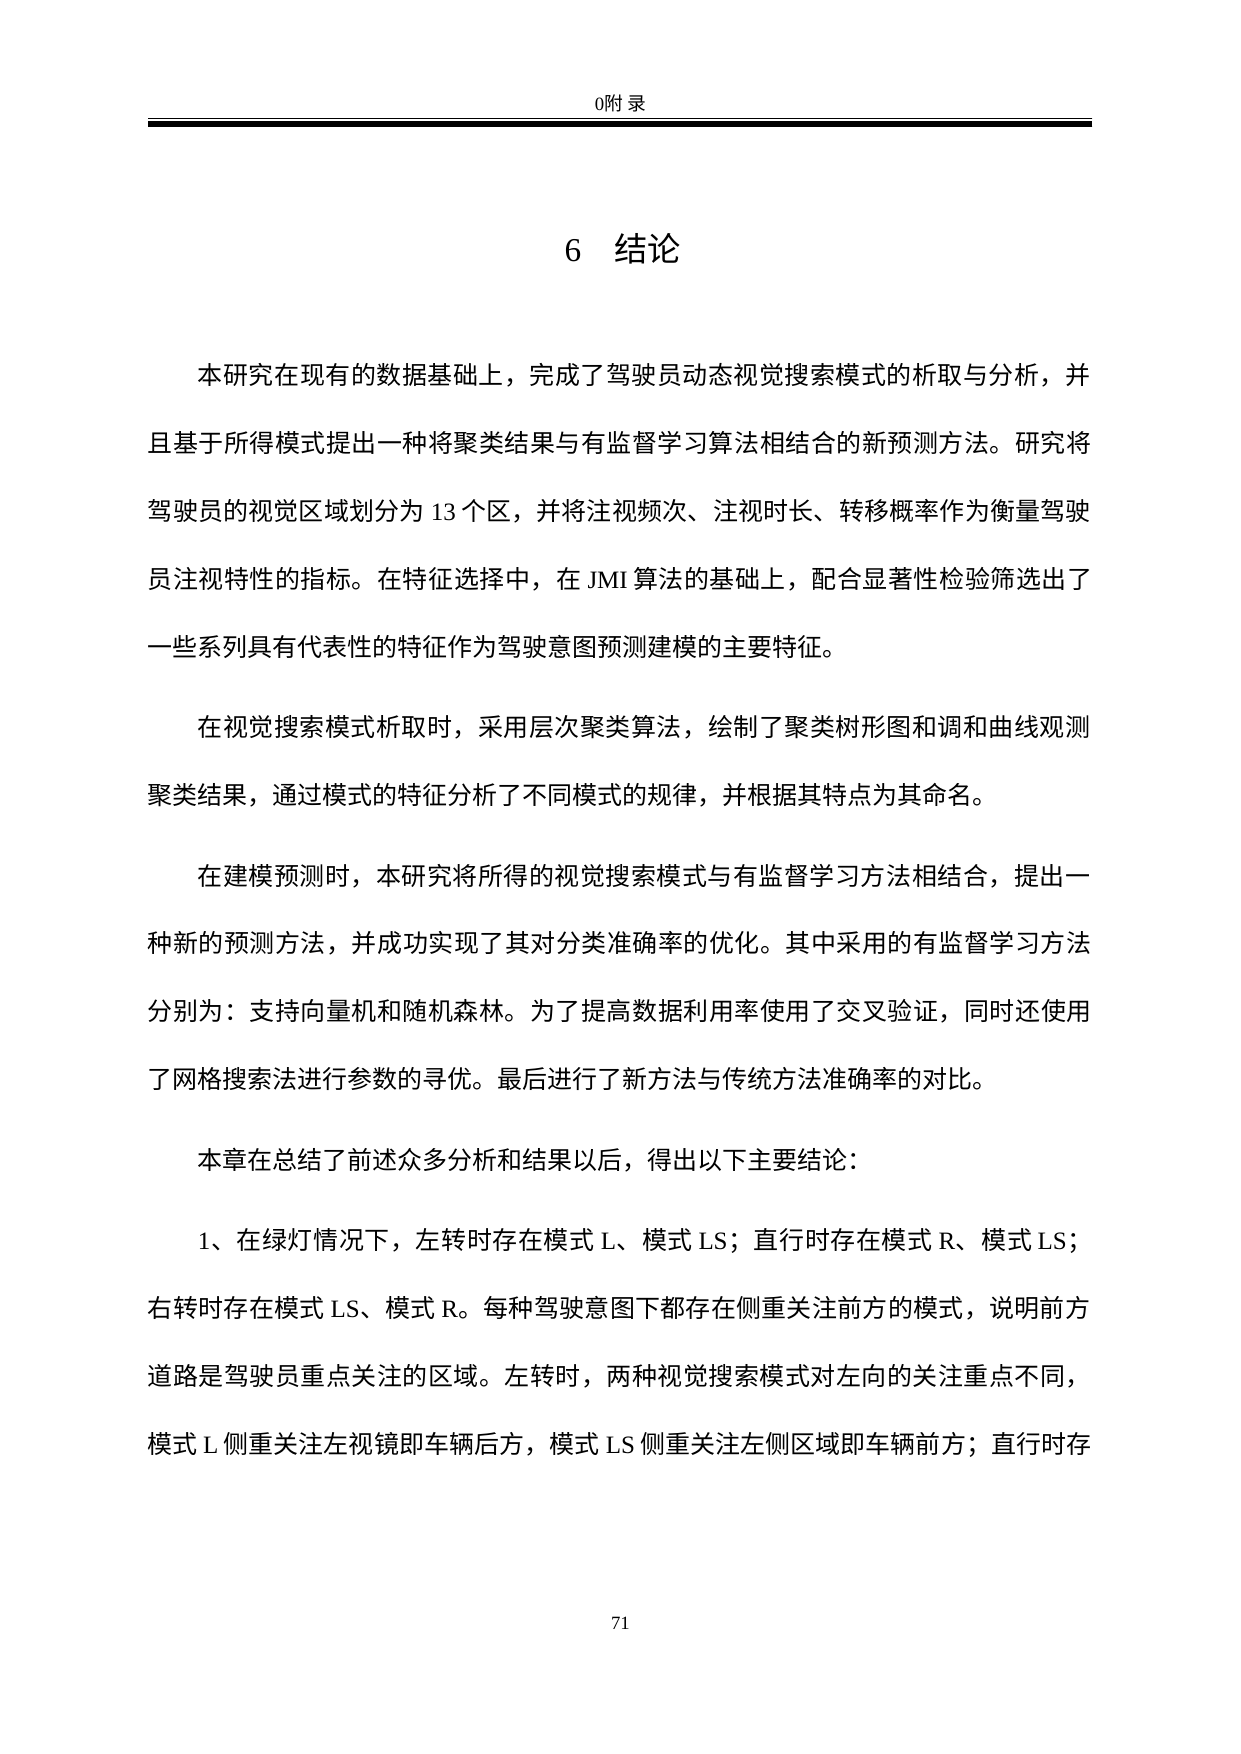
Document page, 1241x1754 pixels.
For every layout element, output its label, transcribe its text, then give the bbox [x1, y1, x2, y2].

text 本研究在现有的数据基础上，完成了驾驶员动态视觉搜索模式的析取与分析，并且基于所得模式提出一种将聚类结果与有监督学习算法相结合的新预测方法。研究将驾驶员的视觉区域划分为13个区，并将注视频次、注视时长、转移概率作为衡量驾驶员注视特性的指标。在特征选择中，在JMI算法的基础上，配合显著性检验筛选出了一些系列具有代表性的特征作为驾驶意图预测建模的主要特征。 [148, 340, 1092, 679]
title 结论 [148, 213, 1092, 281]
text 本章在总结了前述众多分析和结果以后，得出以下主要结论： [148, 1124, 1092, 1192]
text 在建模预测时，本研究将所得的视觉搜索模式与有监督学习方法相结合，提出一种新的预测方法，并成功实现了其对分类准确率的优化。其中采用的有监督学习方法分别为：支持向量机和随机森林。为了提高数据利用率使用了交叉验证，同时还使用了网格搜索法进行参数的寻优。最后进行了新方法与传统方法准确率的对比。 [148, 840, 1092, 1112]
text 在视觉搜索模式析取时，采用层次聚类算法，绘制了聚类树形图和调和曲线观测聚类结果，通过模式的特征分析了不同模式的规律，并根据其特点为其命名。 [148, 692, 1092, 828]
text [148, 1205, 1092, 1476]
